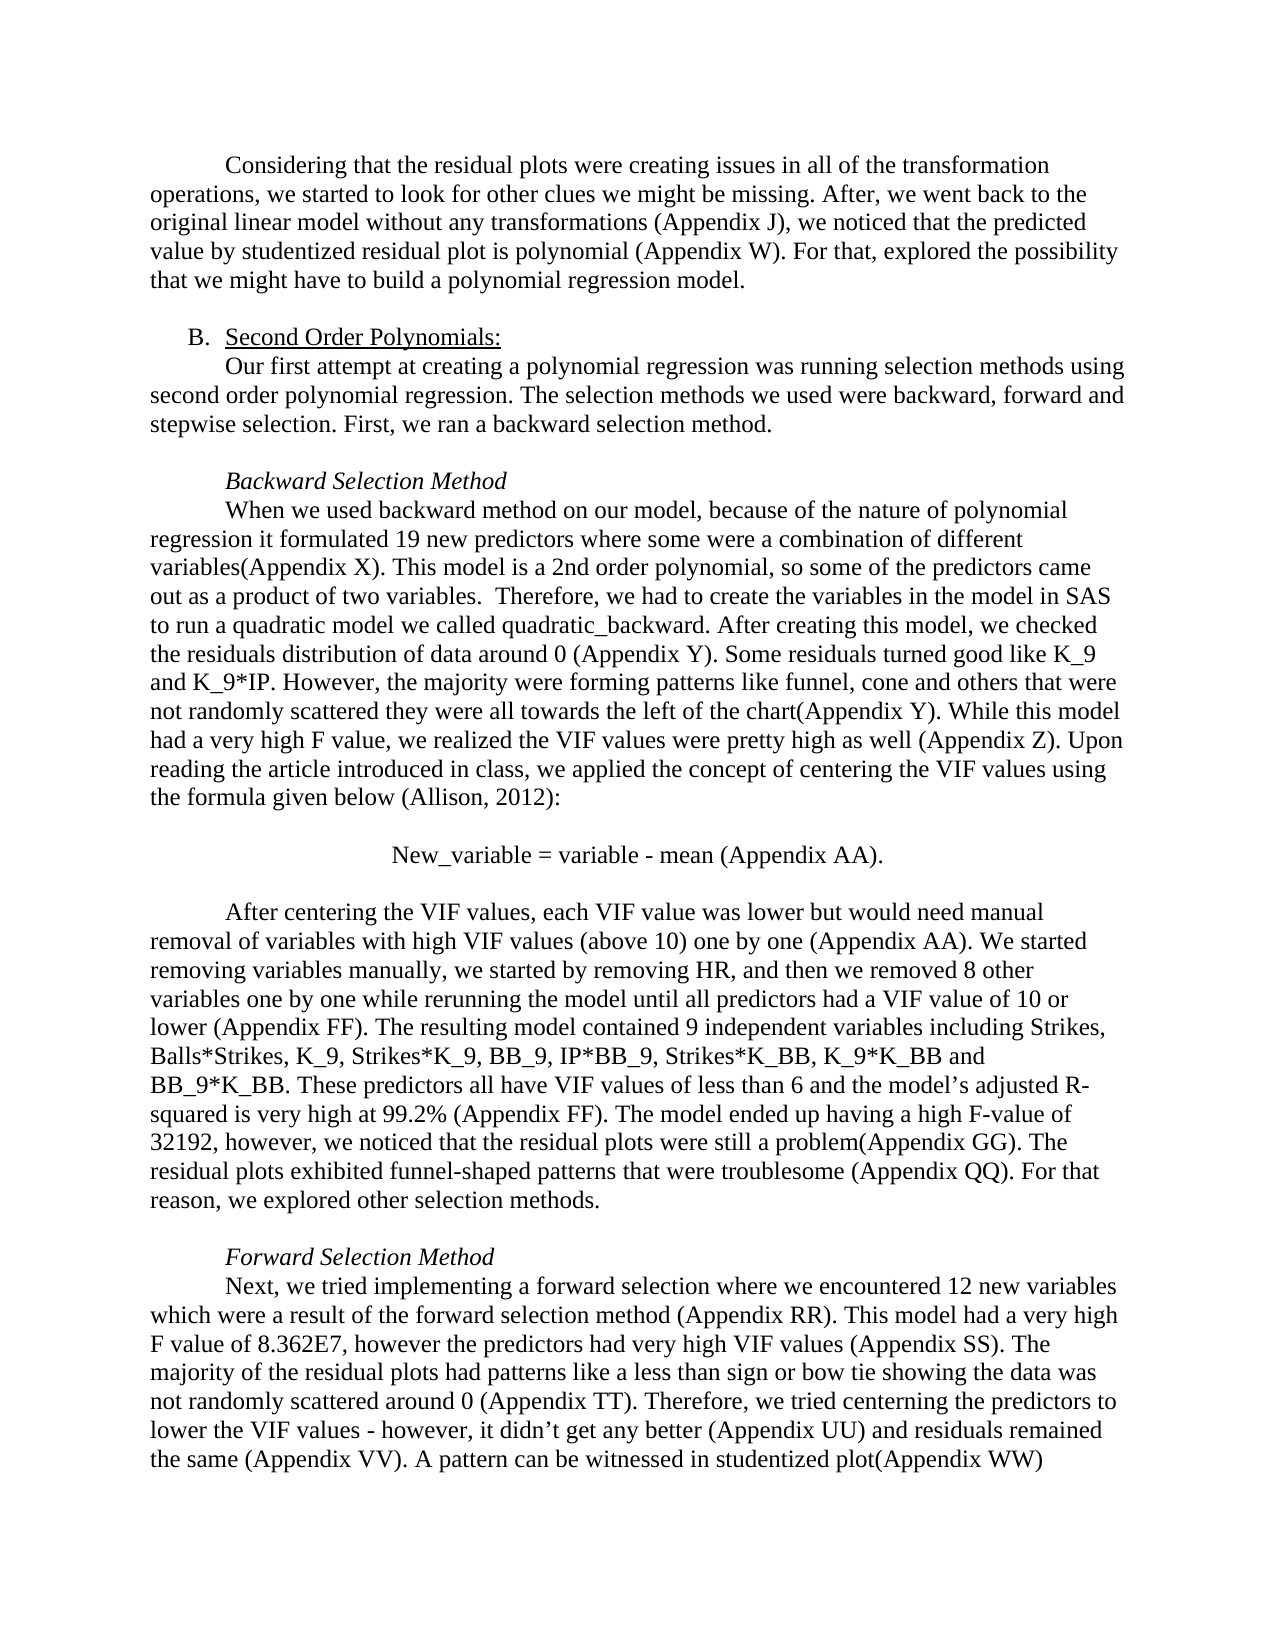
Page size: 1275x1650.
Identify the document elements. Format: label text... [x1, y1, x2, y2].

text New_variable = variable - mean (Appendix AA). [150, 840, 1125, 869]
list Second Order Polynomials: [187, 322, 1125, 351]
text When we used backward method on our model, because of the nature of polynomial regression it formulated 19 new predictors where some were a combination of different variables(Appendix X). This model is a 2nd order polynomial, so some of the predictors came out as a product of two variables. Therefore, we had to create the variables in the model in SAS to run a quadratic model we called quadratic_backward. After creating this model, we checked the residuals distribution of data around 0 (Appendix Y). Some residuals turned good like K_9 and K_9*IP. However, the majority were forming patterns like funnel, cone and others that were not randomly scattered they were all towards the left of the chart(Appendix Y). While this model had a very high F value, we realized the VIF values were pretty high as well (Appendix Z). Upon reading the article introduced in class, we applied the concept of centering the VIF values using the formula given below (Allison, 2012): [150, 495, 1125, 811]
text Our first attempt at creating a polynomial regression was running selection methods using second order polynomial regression. The selection methods we used were backward, forward and stepwise selection. First, we ran a backward selection method. [150, 351, 1125, 437]
text Considering that the residual plots were creating issues in all of the transformation operations, we started to look for other clues we might be missing. After, we went back to the original linear model without any transformations (Appendix J), we noticed that the predicted value by studentized residual plot is polynomial (Appendix W). For that, explored the possibility that we might have to build a polynomial regression model. [150, 150, 1125, 294]
text Backward Selection Method [150, 466, 1125, 495]
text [150, 1271, 1125, 1472]
text After centering the VIF values, each VIF value was lower but would need manual removal of variables with high VIF values (above 10) one by one (Appendix AA). We started removing variables manually, we started by removing HR, and then we removed 8 other variables one by one while rerunning the model until all predictors had a VIF value of 10 or lower (Appendix FF). The resulting model contained 9 independent variables including Strikes, Balls*Strikes, K_9, Strikes*K_9, BB_9, IP*BB_9, Strikes*K_BB, K_9*K_BB and BB_9*K_BB. These predictors all have VIF values of less than 6 and the model’s adjusted R-squared is very high at 99.2% (Appendix FF). The model ended up having a high F-value of 32192, however, we noticed that the residual plots were still a problem(Appendix GG). The residual plots exhibited funnel-shaped patterns that were troublesome (Appendix QQ). For that reason, we explored other selection methods. [150, 897, 1125, 1214]
text Forward Selection Method [225, 1242, 1125, 1271]
